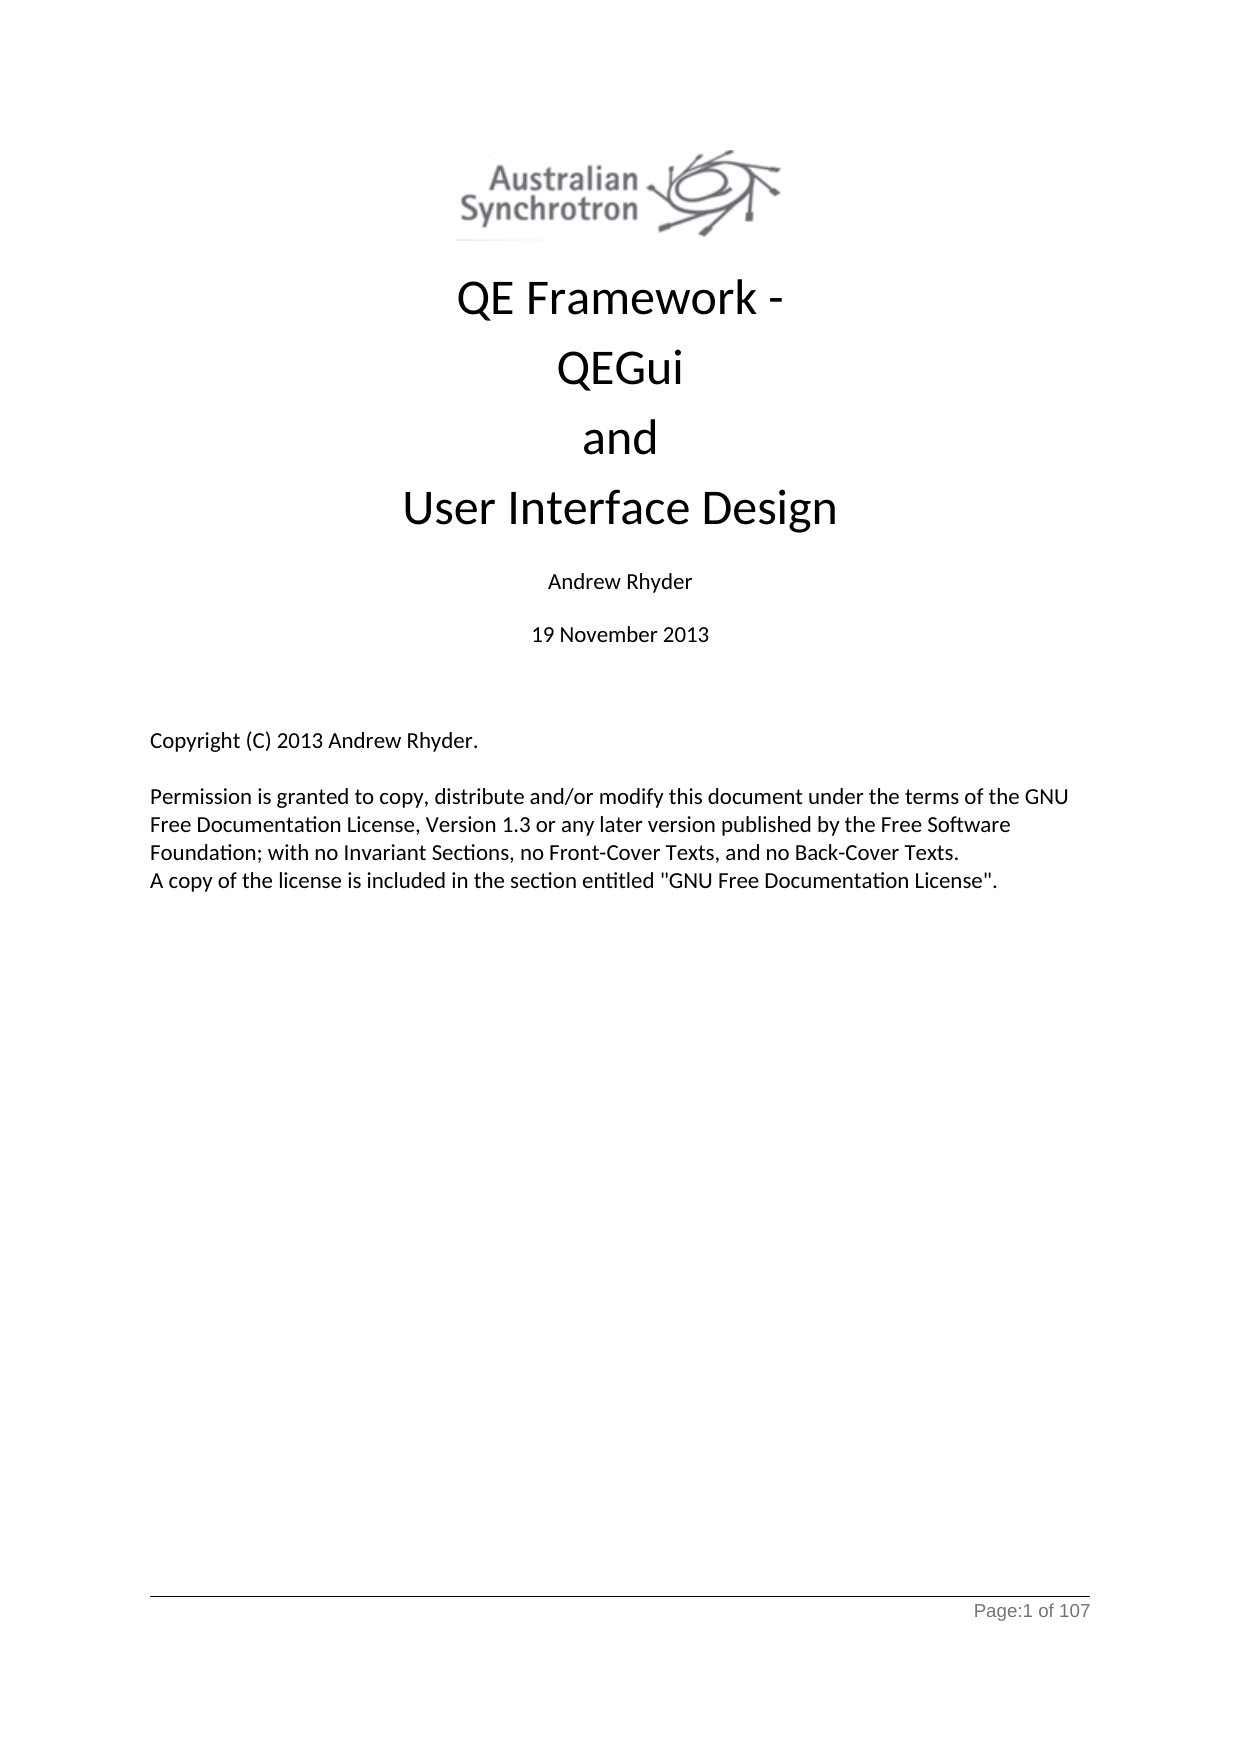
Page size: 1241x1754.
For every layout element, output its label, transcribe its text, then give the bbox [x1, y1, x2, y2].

picture [456, 150, 785, 241]
text Copyright (C) 2013 Andrew Rhyder. [150, 726, 1090, 782]
text Permission is granted to copy, distribute and/or modify this document under the terms of the GNU Free Documentation License, Version 1.3 or any later version published by the Free Software Foundation; with no Invariant Sections, no Front-Cover Texts, and no Back-Cover Texts. A copy of the license is included in the section entitled "GNU Free Documentation License". [150, 782, 1090, 894]
text Andrew Rhyder [150, 567, 1090, 595]
text 19 November 2013 [150, 620, 1090, 648]
text QE Framework - QEGui and User Interface Design [150, 266, 1090, 537]
